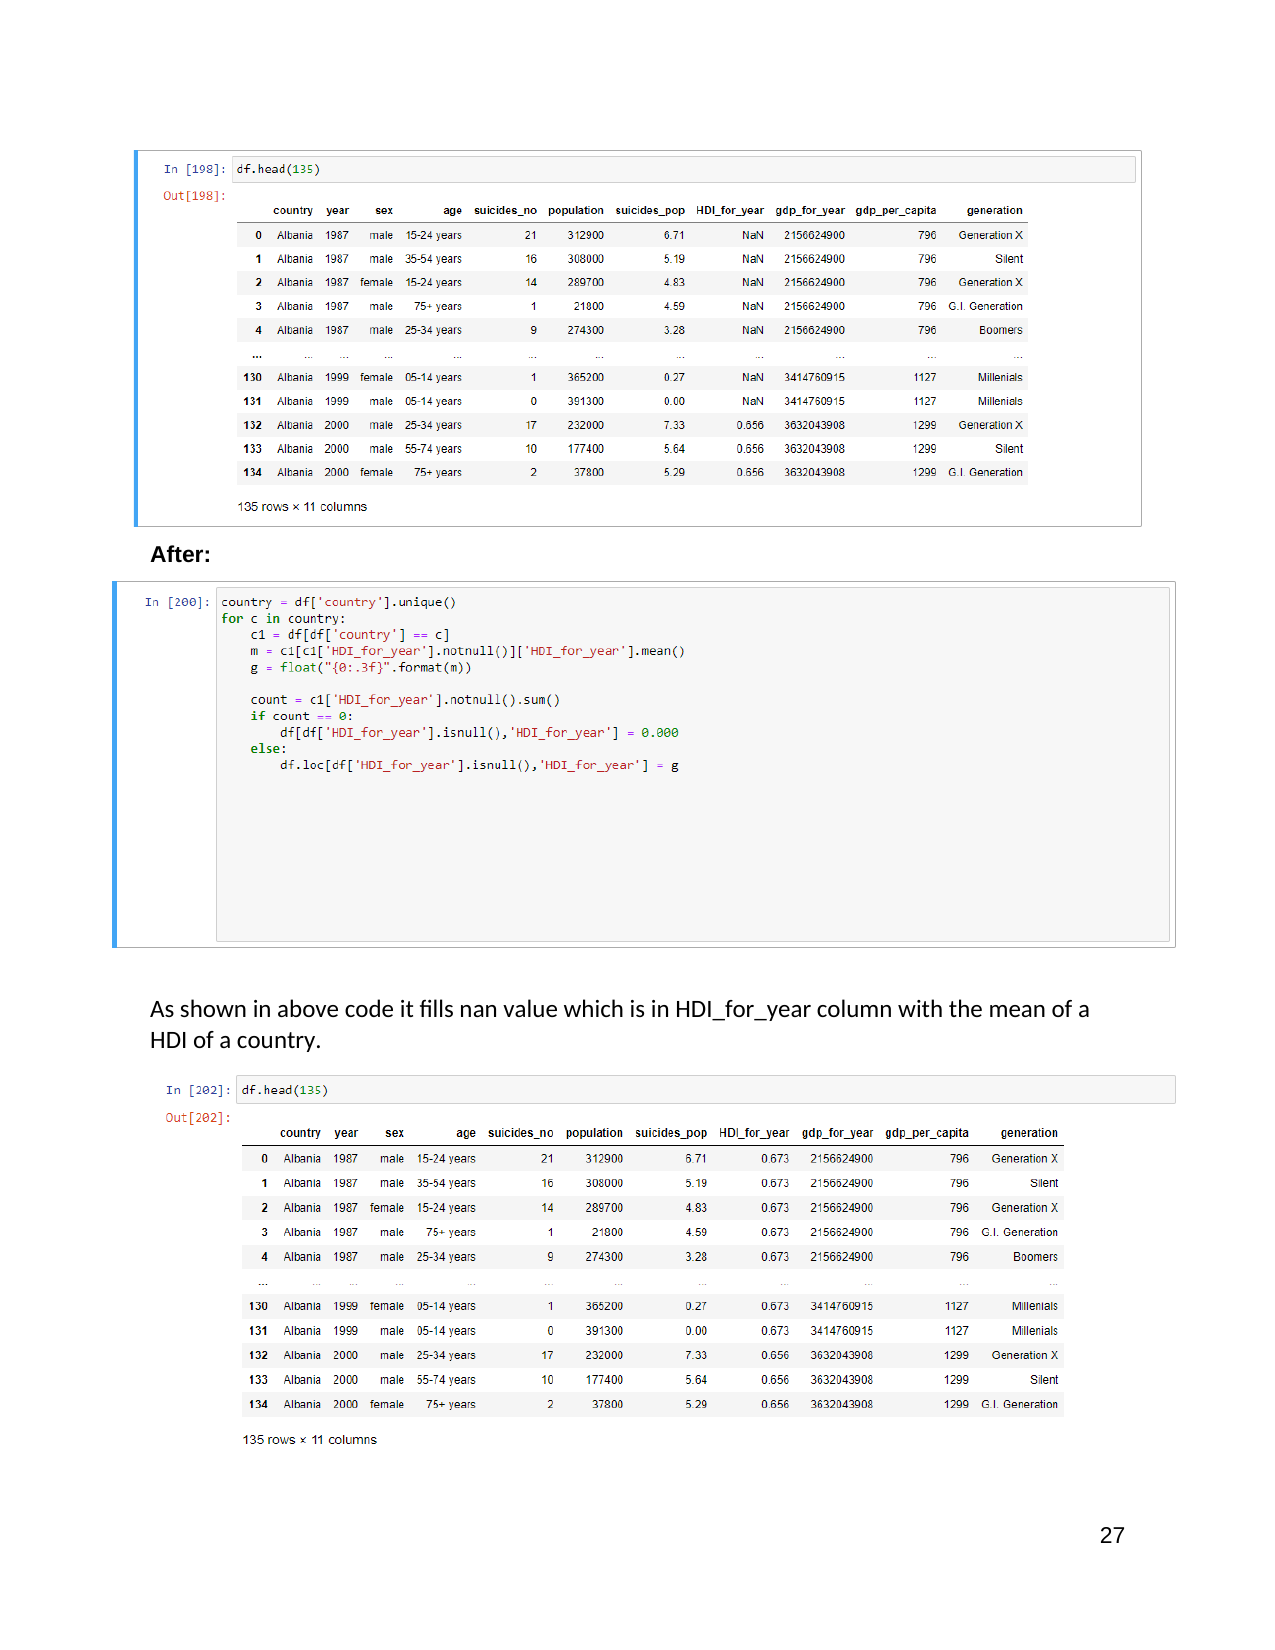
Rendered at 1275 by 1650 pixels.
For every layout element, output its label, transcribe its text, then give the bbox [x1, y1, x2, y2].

text As shown in above code it fills nan value which is in HDI_for_year column with the mean of a HDI of a country. [150, 952, 1125, 1054]
picture [108, 578, 1185, 952]
picture [150, 1075, 1190, 1460]
text After: [150, 528, 1125, 567]
picture [133, 150, 1153, 528]
